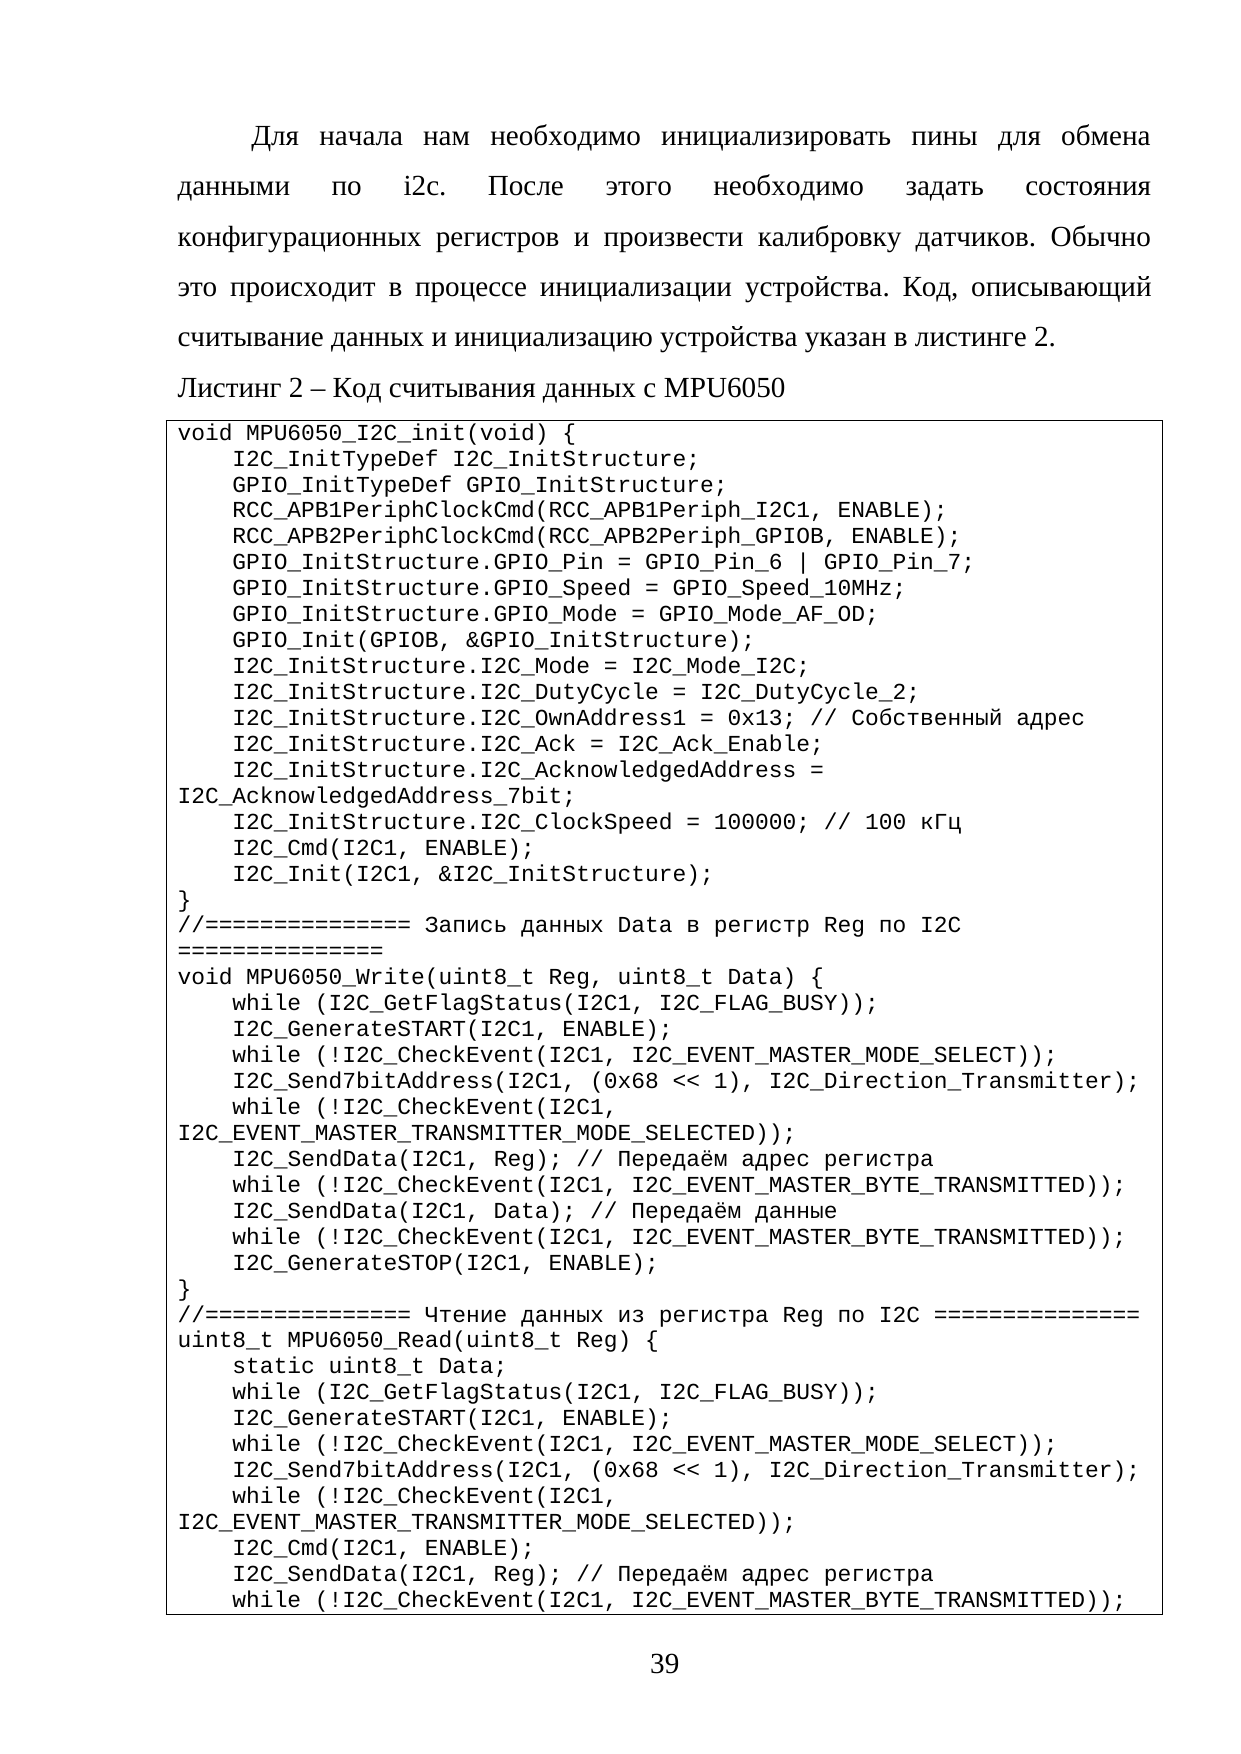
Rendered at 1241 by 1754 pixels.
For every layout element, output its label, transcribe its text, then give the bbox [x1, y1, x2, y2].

text Листинг 2 – Код считывания данных с MPU6050 [177, 370, 1152, 403]
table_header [167, 421, 1162, 1614]
text Для начала нам необходимо инициализировать пины для обмена данными по i2c. После этого необходимо задать состояния конфигурационных регистров и произвести калибровку датчиков. Обычно это происходит в процессе инициализации устройства. Код, описывающий считывание данных и инициализацию устройства указан в листинге 2. [177, 118, 1152, 353]
